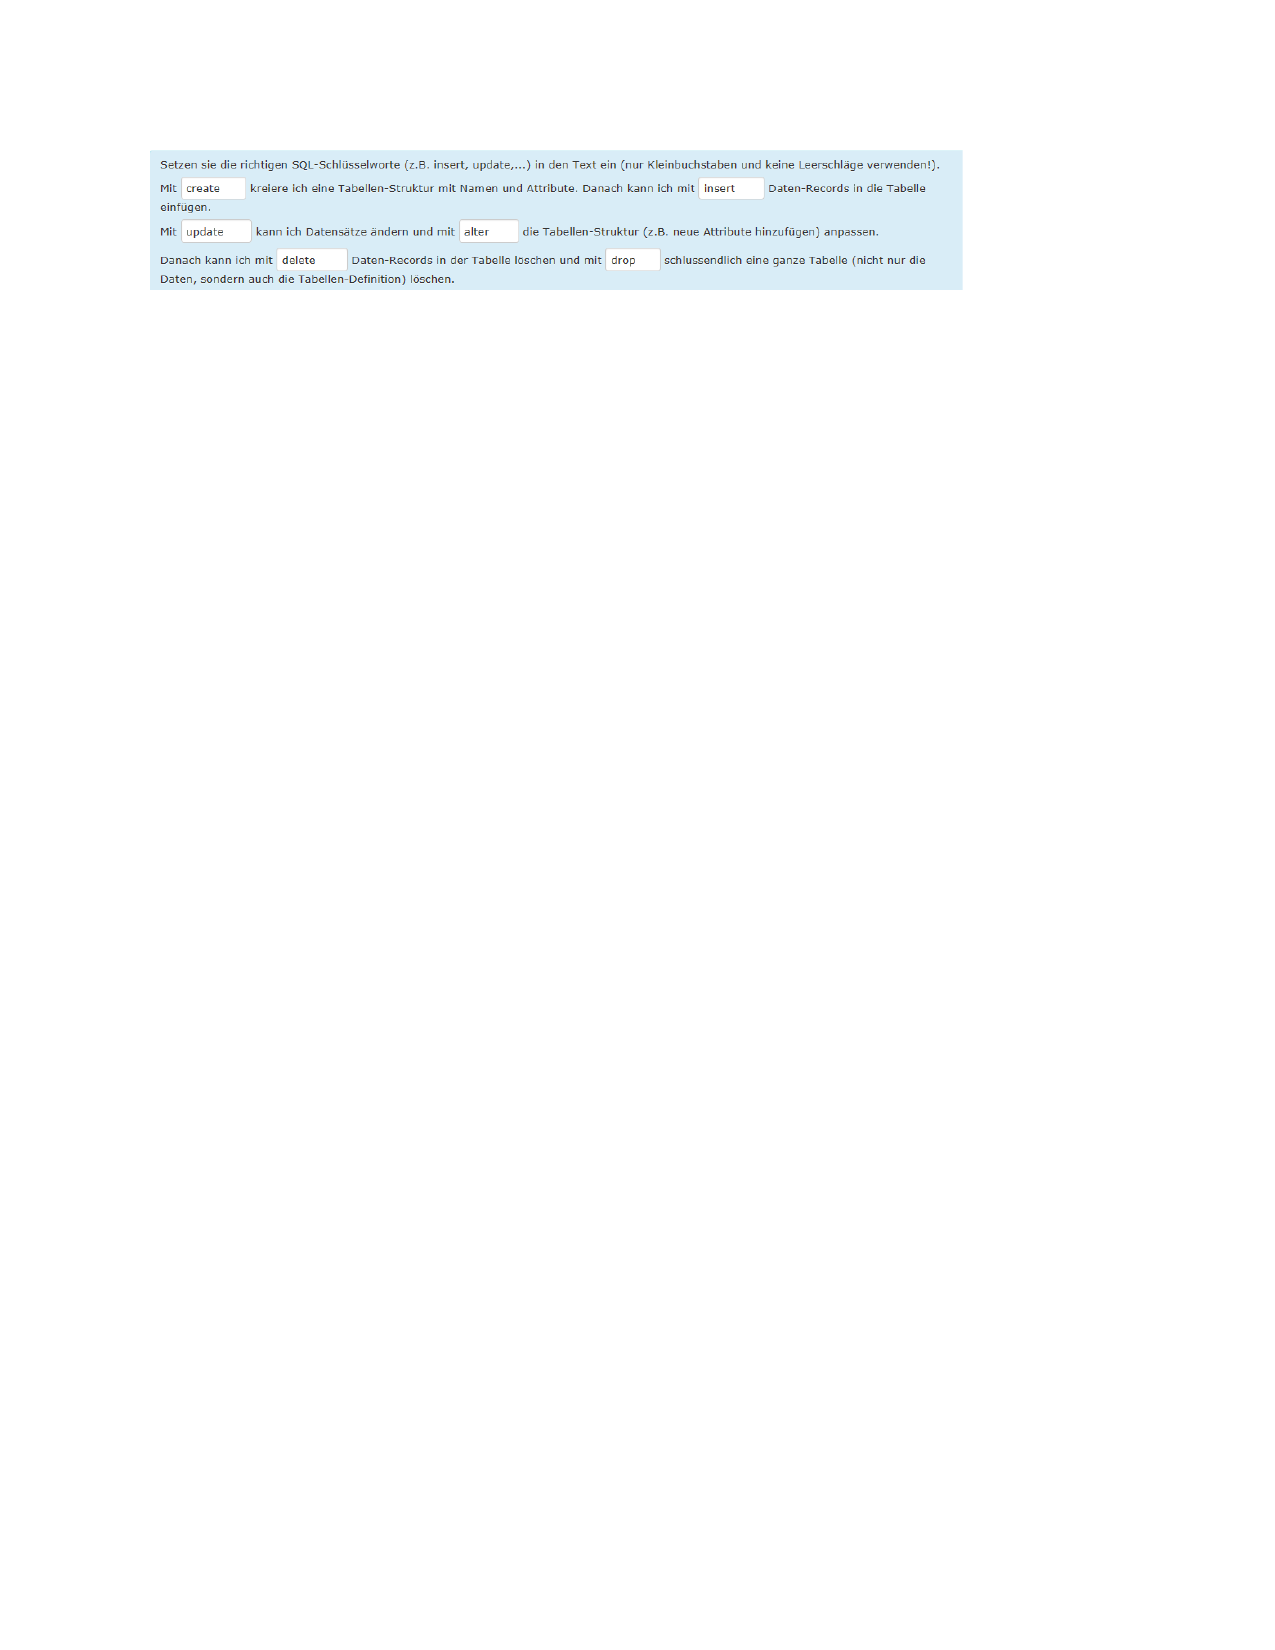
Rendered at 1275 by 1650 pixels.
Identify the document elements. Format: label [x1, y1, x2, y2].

picture [150, 150, 963, 290]
